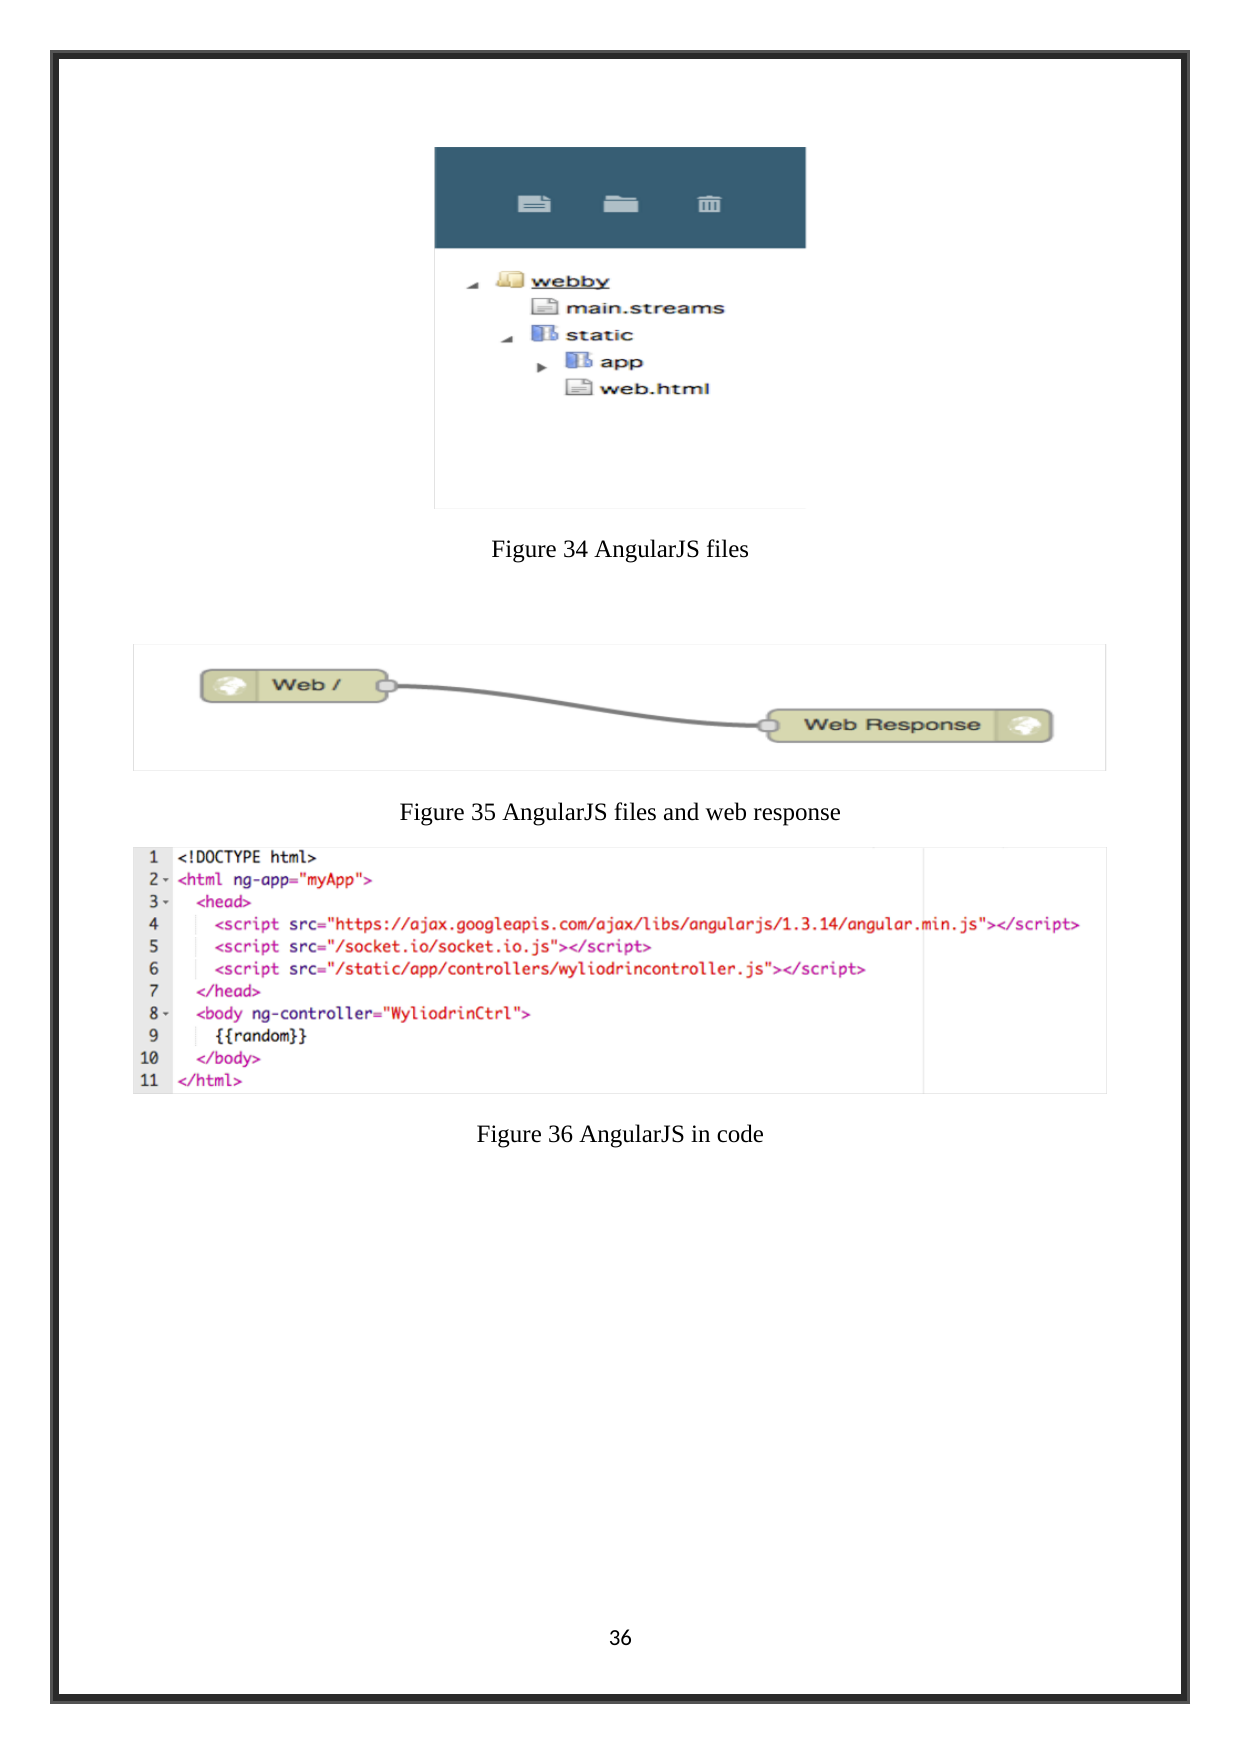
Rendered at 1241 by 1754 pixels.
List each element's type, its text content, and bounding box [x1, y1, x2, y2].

text Figure AngularJS files [118, 534, 1122, 563]
picture [132, 643, 1108, 772]
picture [433, 147, 808, 510]
text Figure AngularJS files and web response [118, 797, 1122, 826]
picture [132, 846, 1108, 1095]
text Figure AngularJS in code [118, 1119, 1122, 1148]
